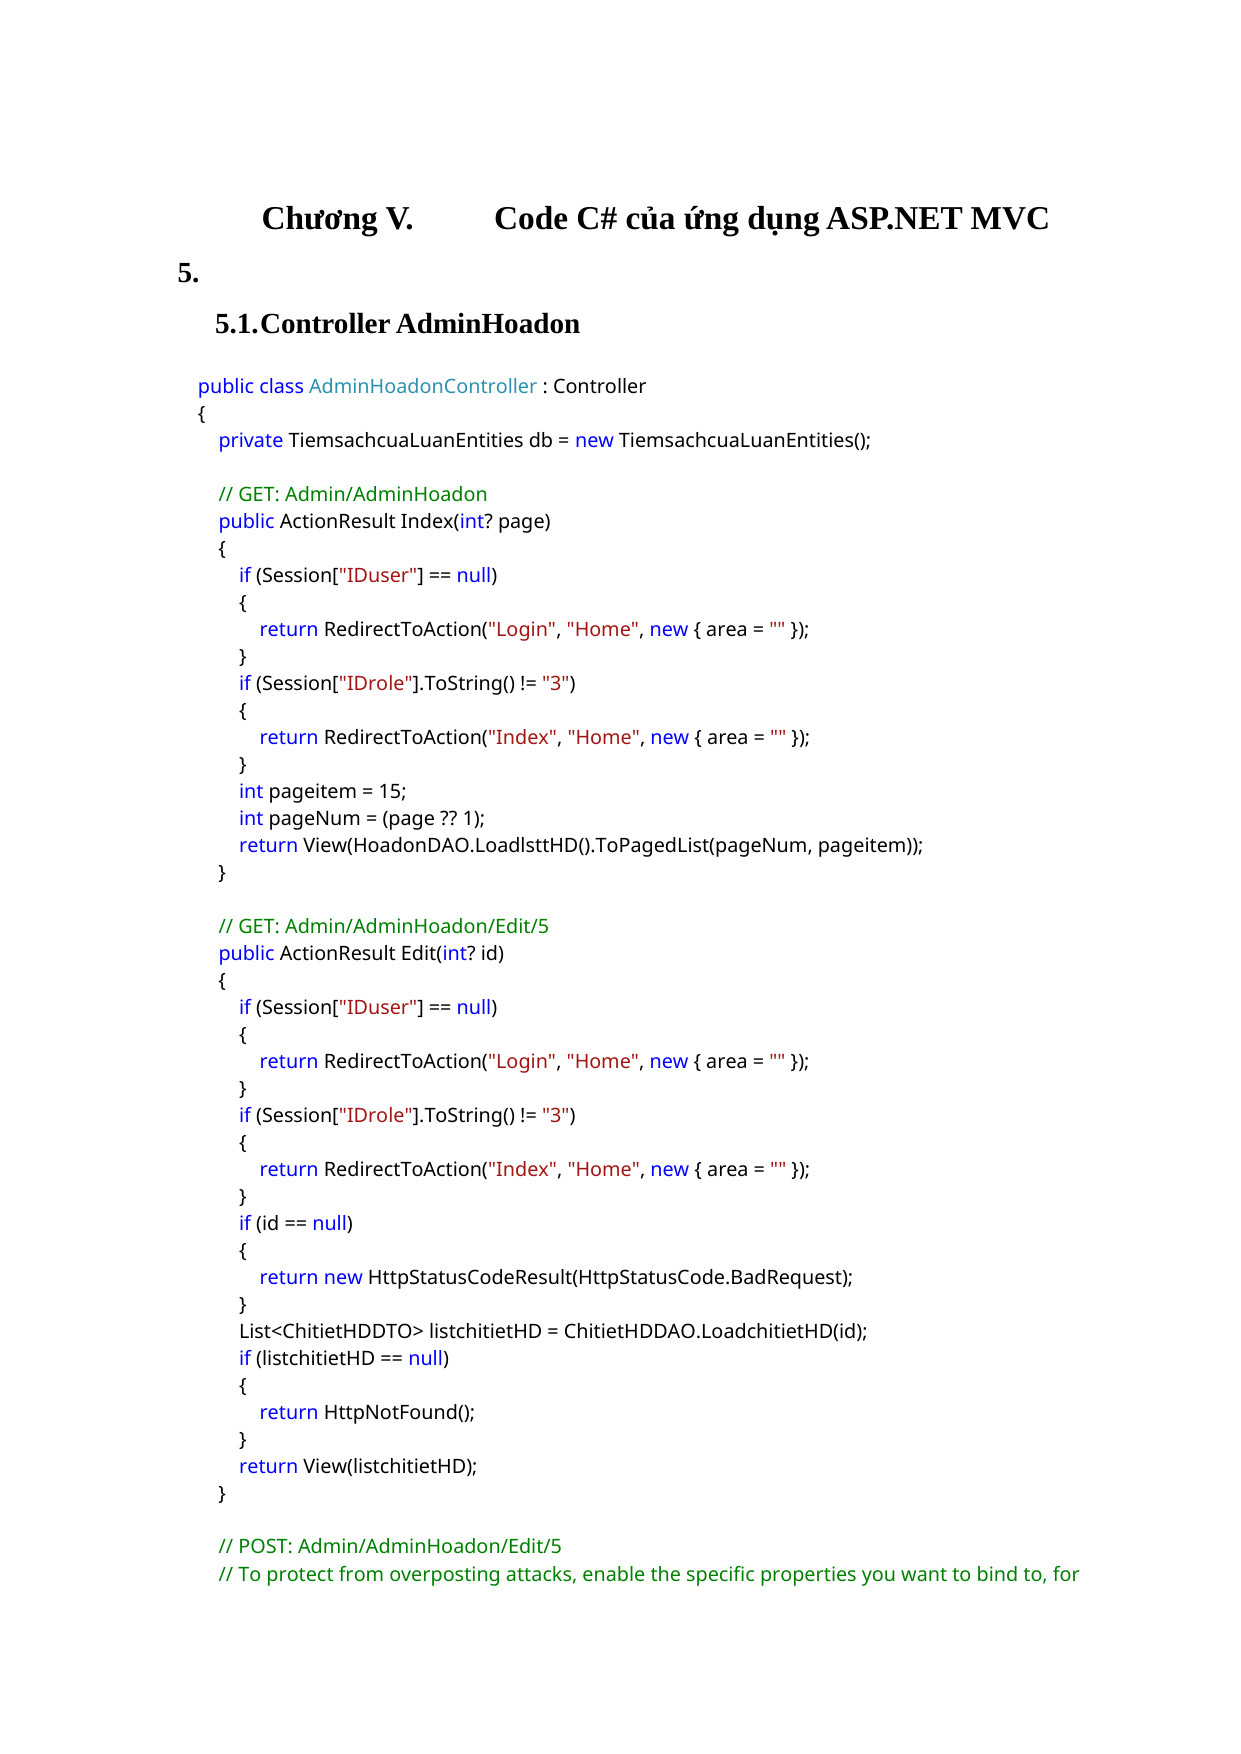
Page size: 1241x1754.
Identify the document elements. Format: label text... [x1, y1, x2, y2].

text return View(listchitietHD); [177, 1452, 1122, 1479]
text } [177, 1074, 1122, 1101]
text // GET: Admin/AdminHoadon [177, 481, 1122, 508]
text return View(HoadonDAO.LoadlsttHD().ToPagedList(pageNum, pageitem)); [177, 831, 1122, 858]
text } [177, 750, 1122, 777]
text private TiemsachcuaLuanEntities db = new TiemsachcuaLuanEntities(); [177, 427, 1122, 454]
list Controller AdminHoadon [215, 306, 1122, 339]
text { [177, 1128, 1122, 1155]
text } [177, 1290, 1122, 1317]
text if (Session["IDrole"].ToString() != "3") [177, 669, 1122, 696]
text if (id == null) [177, 1209, 1122, 1236]
text return RedirectToAction("Login", "Home", new { area = "" }); [177, 616, 1122, 642]
text { [177, 696, 1122, 723]
text if (listchitietHD == null) [177, 1344, 1122, 1371]
text return RedirectToAction("Index", "Home", new { area = "" }); [177, 723, 1122, 750]
text // To protect from overposting attacks, enable the specific properties you want to bind to, for [177, 1560, 1122, 1587]
text public ActionResult Edit(int? id) [177, 939, 1122, 966]
text return HttpNotFound(); [177, 1398, 1122, 1425]
text if (Session["IDuser"] == null) [177, 562, 1122, 588]
text { [177, 1236, 1122, 1263]
text { [177, 966, 1122, 993]
text } [177, 858, 1122, 885]
text if (Session["IDrole"].ToString() != "3") [177, 1101, 1122, 1128]
text { [177, 1371, 1122, 1398]
text { [177, 534, 1122, 562]
text { [177, 1020, 1122, 1047]
text { [177, 588, 1122, 616]
text if (Session["IDuser"] == null) [177, 993, 1122, 1020]
text return new HttpStatusCodeResult(HttpStatusCode.BadRequest); [177, 1263, 1122, 1290]
text return RedirectToAction("Login", "Home", new { area = "" }); [177, 1047, 1122, 1074]
text int pageitem = 15; [177, 777, 1122, 804]
text // GET: Admin/AdminHoadon/Edit/5 [177, 912, 1122, 939]
text } [177, 1425, 1122, 1452]
text } [177, 642, 1122, 669]
text return RedirectToAction("Index", "Home", new { area = "" }); [177, 1155, 1122, 1182]
text int pageNum = (page ?? 1); [177, 804, 1122, 831]
text } [177, 1182, 1122, 1209]
list Code C# của ứng dụng ASP.NET MVC [413, 198, 1122, 236]
text } [177, 1479, 1122, 1506]
text // POST: Admin/AdminHoadon/Edit/5 [177, 1533, 1122, 1560]
text List<ChitietHDDTO> listchitietHD = ChitietHDDAO.LoadchitietHD(id); [177, 1317, 1122, 1344]
text public class AdminHoadonController : Controller [177, 373, 1122, 400]
text { [177, 400, 1122, 427]
text public ActionResult Index(int? page) [177, 508, 1122, 534]
